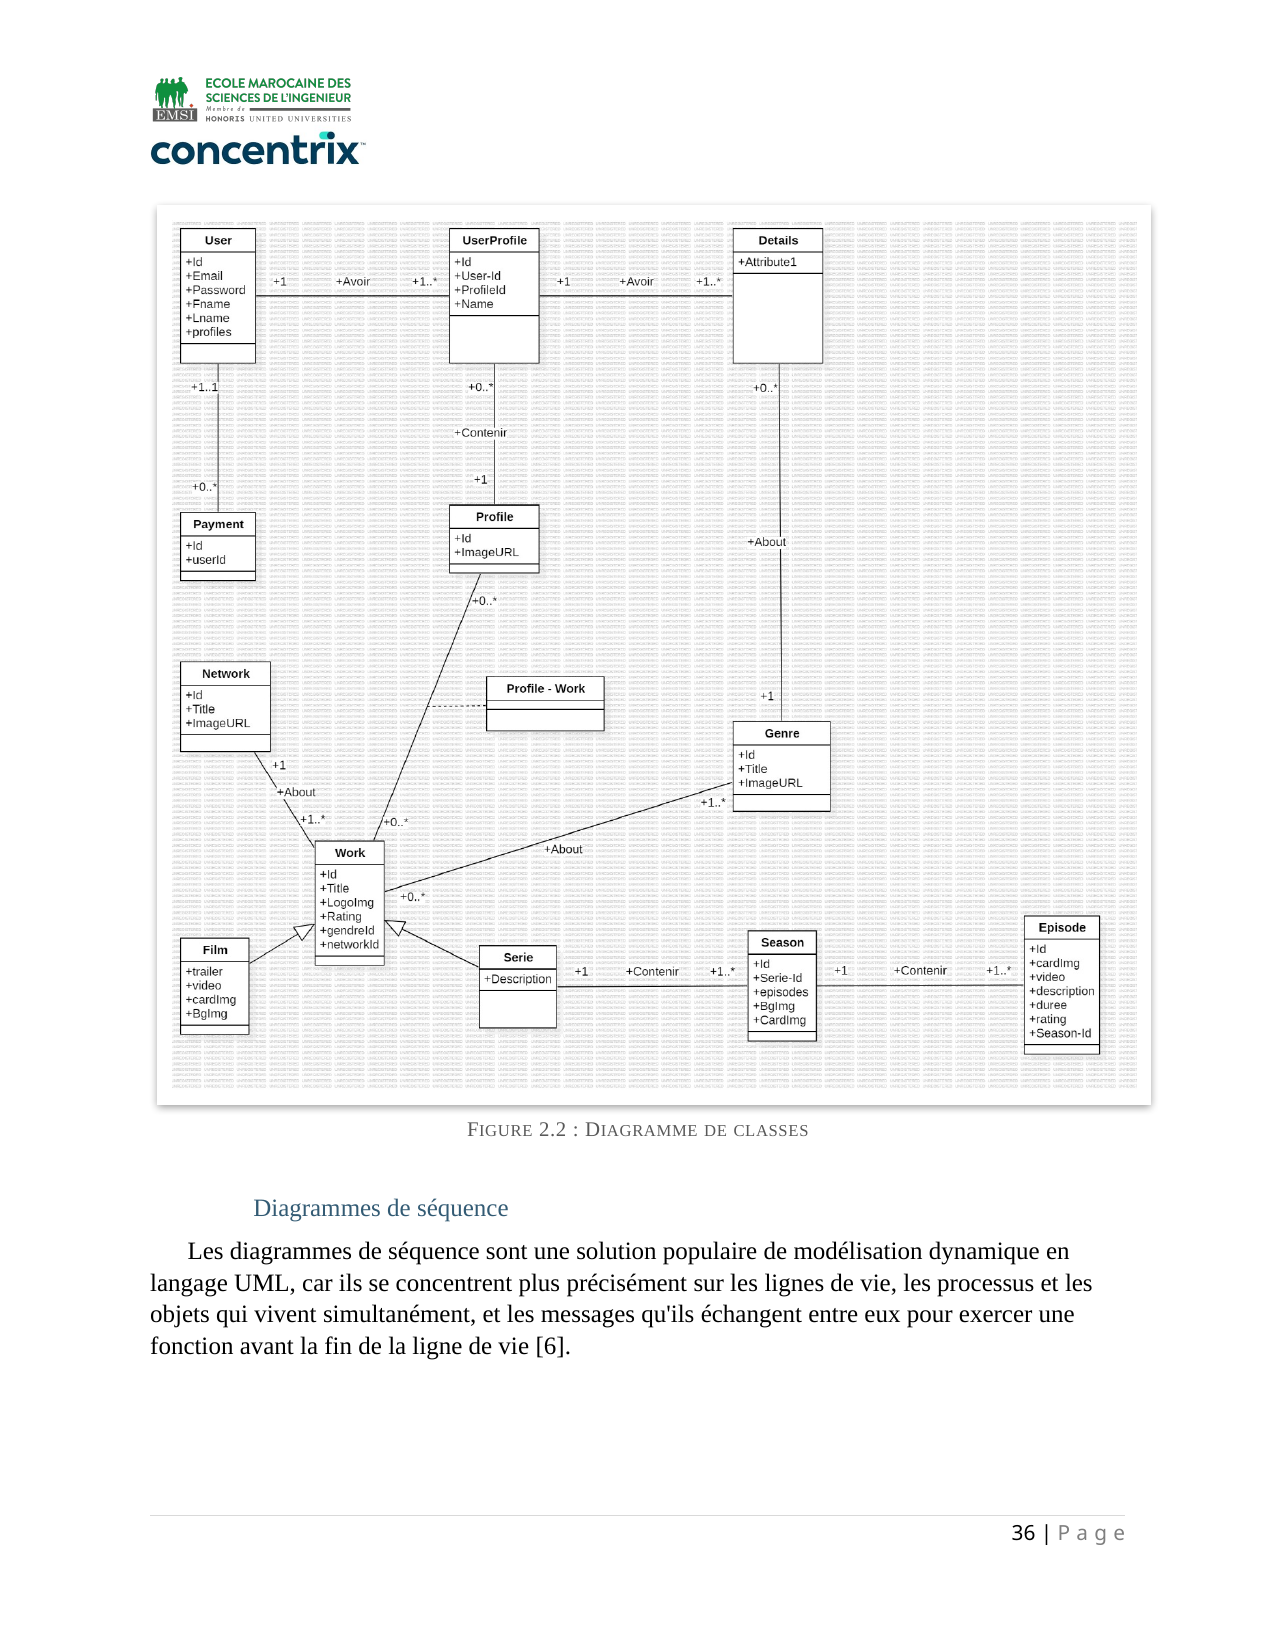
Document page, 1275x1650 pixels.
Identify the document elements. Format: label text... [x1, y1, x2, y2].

text Les diagrammes de séquence sont une solution populaire de modélisation dynamique en langage UML, car ils se concentrent plus précisément sur les lignes de vie, les processus et les objets qui vivent simultanément, et les messages qu'ils échangent entre eux pour exercer une fonction avant la fin de la ligne de vie [6]. [150, 1236, 1125, 1359]
subtitle Diagrammes de séquence [225, 1193, 1125, 1222]
picture [172, 220, 1137, 1091]
text Figure 2.2 : Diagramme de classes [150, 1117, 1125, 1141]
picture [150, 75, 368, 170]
